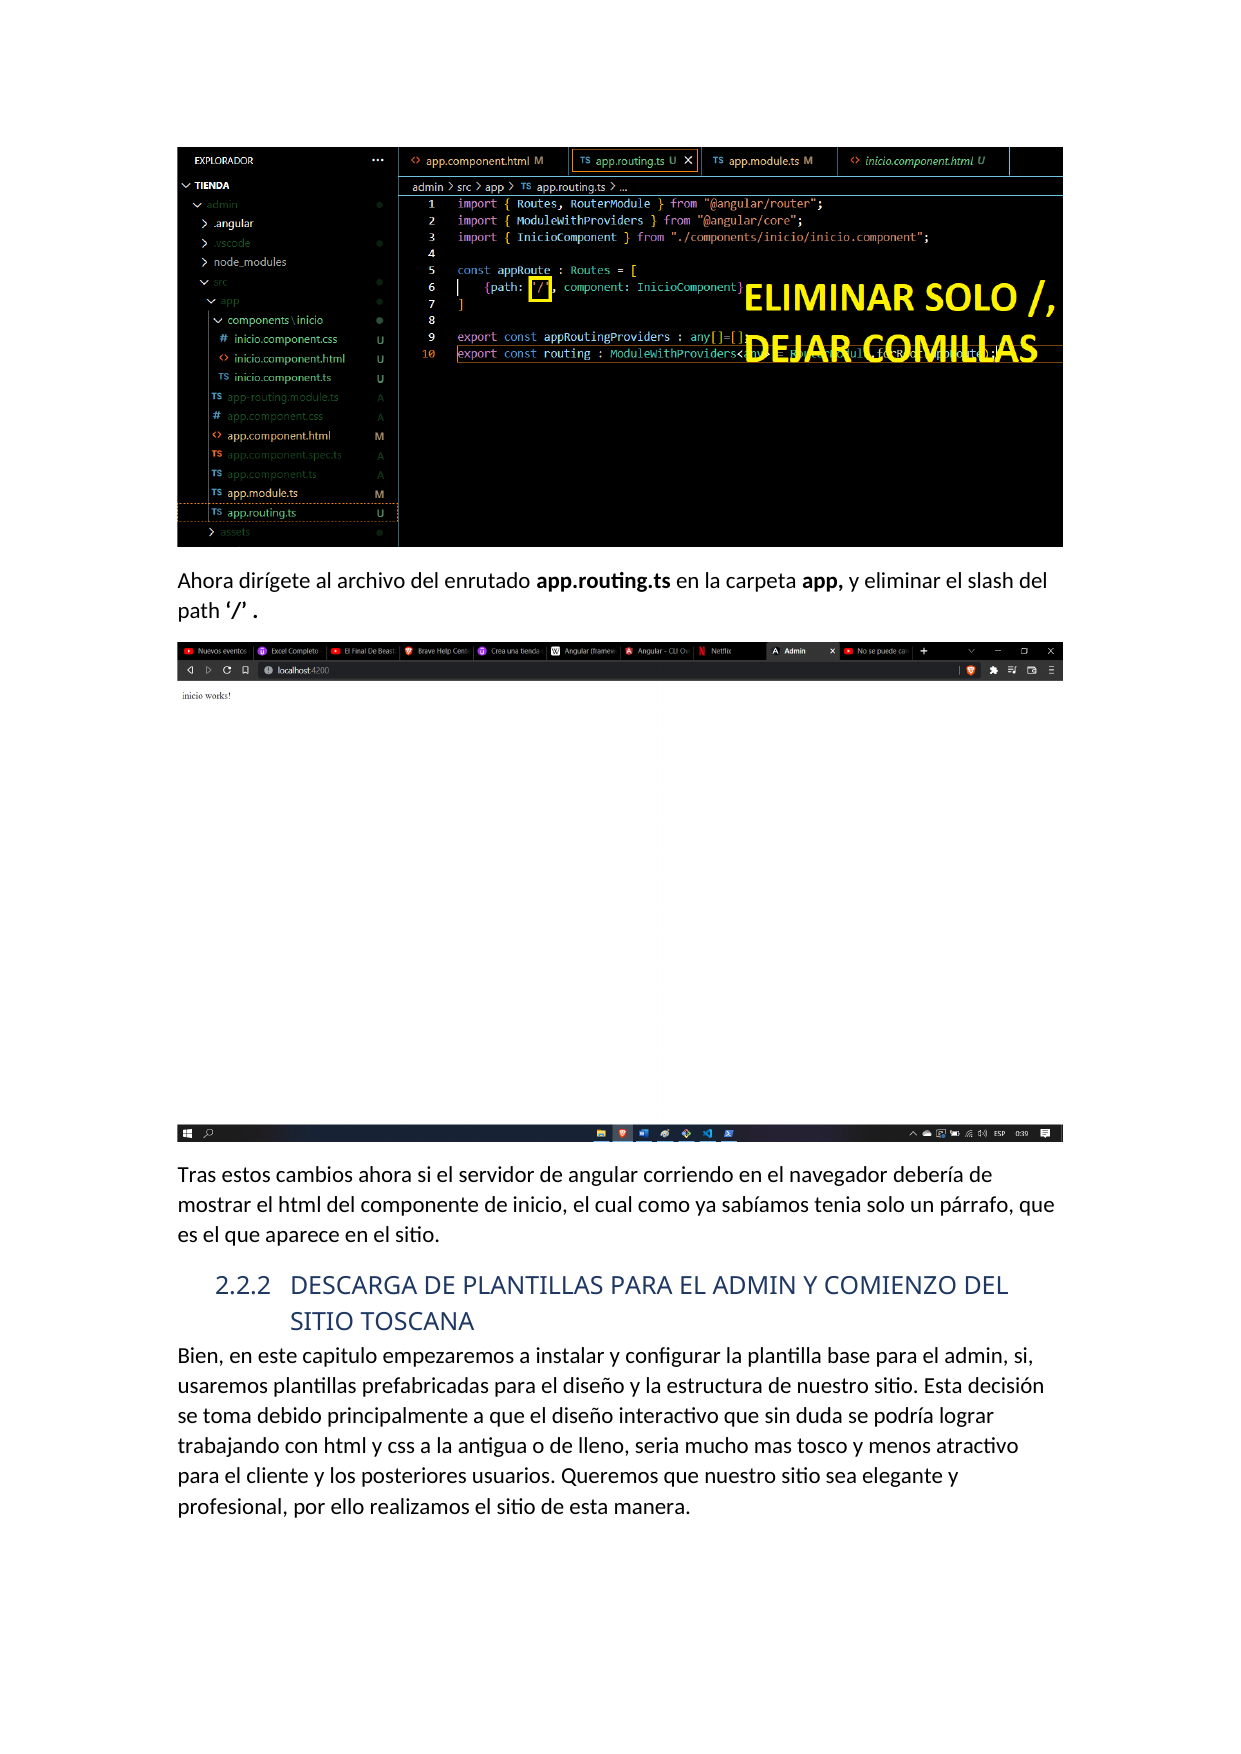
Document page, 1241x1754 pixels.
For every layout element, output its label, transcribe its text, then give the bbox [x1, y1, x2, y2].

picture [177, 642, 1063, 1142]
picture [177, 147, 1063, 547]
text Ahora dirígete al archivo del enrutado app.routing.ts en la carpeta app, y eliminar el slash del path ‘/’ . [177, 566, 1063, 624]
subtitle DESCARGA DE PLANTILLAS PARA EL ADMIN Y COMIENZO DEL SITIO TOSCANA [215, 1267, 1063, 1338]
text Tras estos cambios ahora si el servidor de angular corriendo en el navegador debería de mostrar el html del componente de inicio, el cual como ya sabíamos tenia solo un párrafo, que es el que aparece en el sitio. [177, 1160, 1063, 1248]
text Bien, en este capitulo empezaremos a instalar y configurar la plantilla base para el admin, si, usaremos plantillas prefabricadas para el diseño y la estructura de nuestro sitio. Esta decisión se toma debido principalmente a que el diseño interactivo que sin duda se podría lograr trabajando con html y css a la antigua o de lleno, seria mucho mas tosco y menos atractivo para el cliente y los posteriores usuarios. Queremos que nuestro sitio sea elegante y profesional, por ello realizamos el sitio de esta manera. [177, 1341, 1063, 1520]
